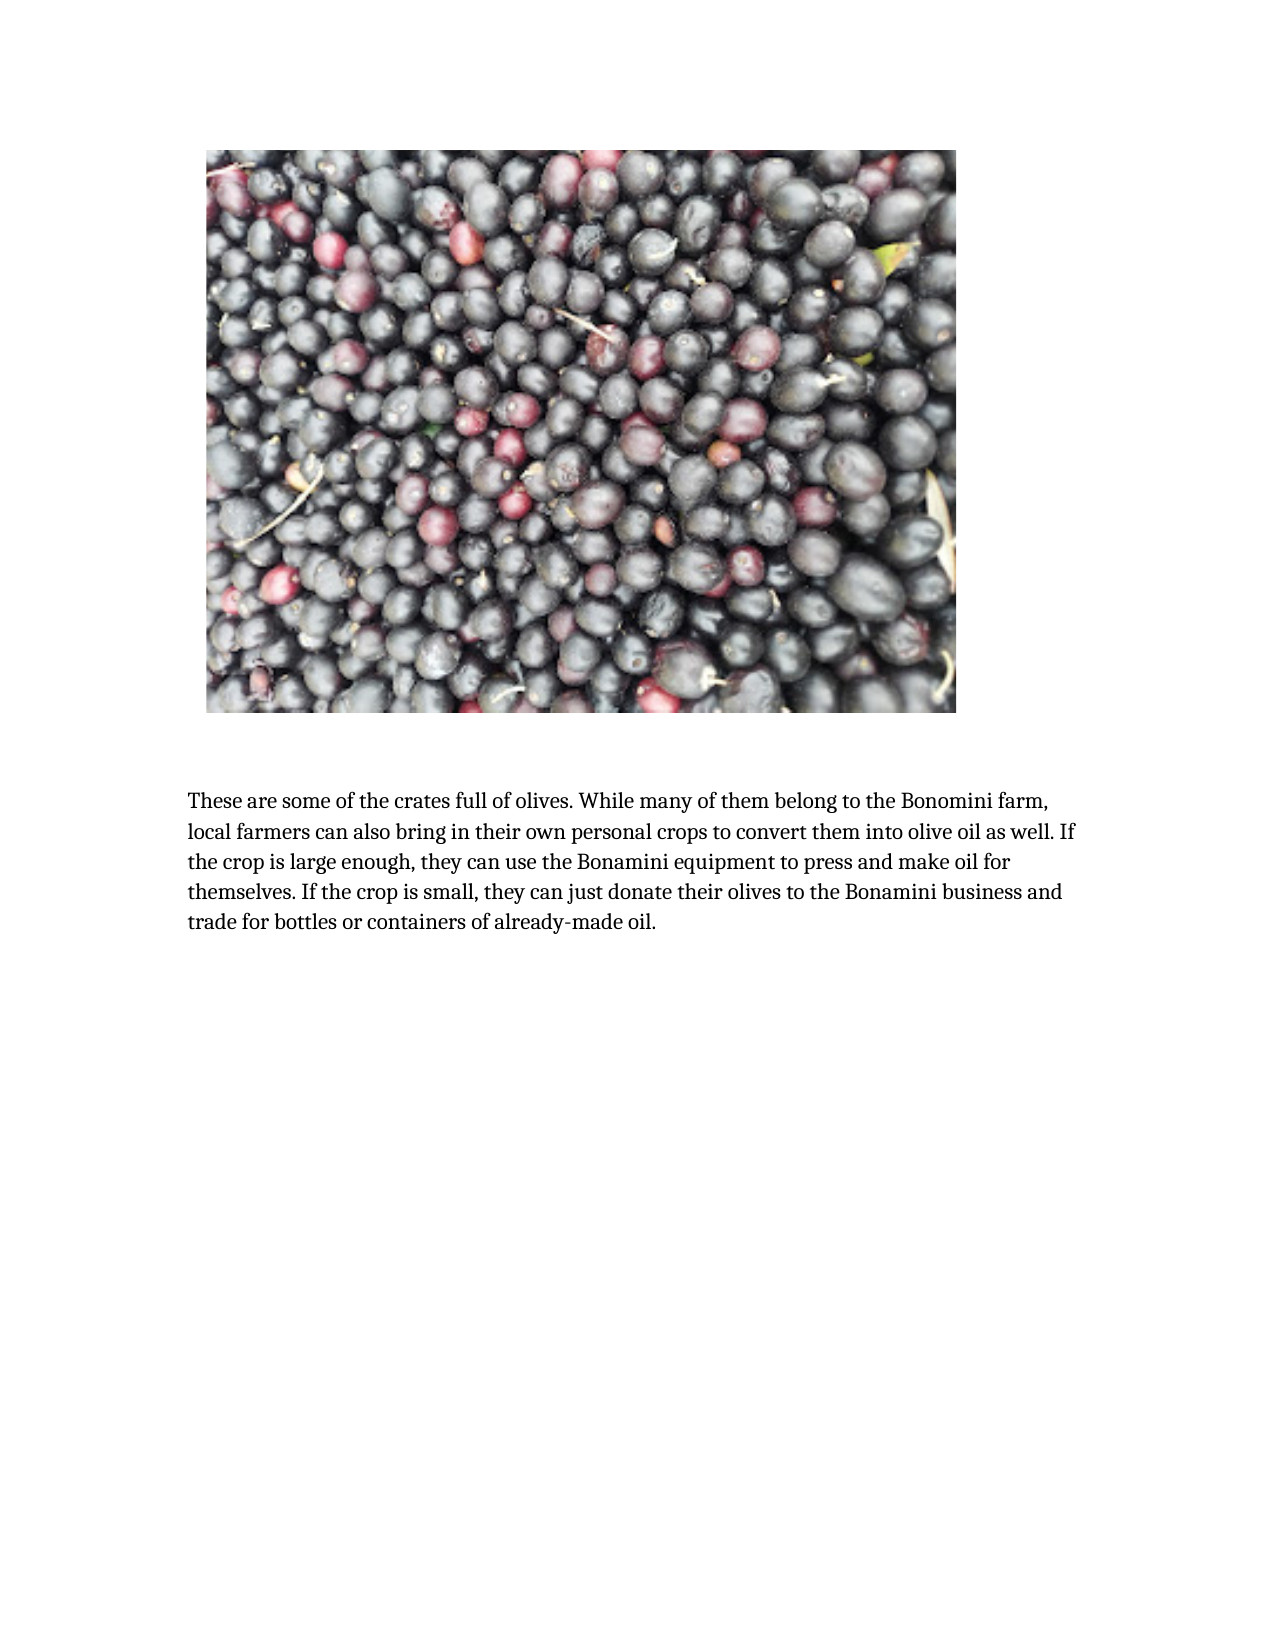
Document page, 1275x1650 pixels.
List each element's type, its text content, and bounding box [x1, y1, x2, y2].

picture [206, 150, 957, 713]
text These are some of the crates full of olives. While many of them belong to the Bonomini farm, local farmers can also bring in their own personal crops to convert them into olive oil as well. If the crop is large enough, they can use the Bonamini equipment to press and make oil for themselves. If the crop is small, they can just donate their olives to the Bonamini business and trade for bottles or containers of already-made oil. [187, 788, 1087, 935]
